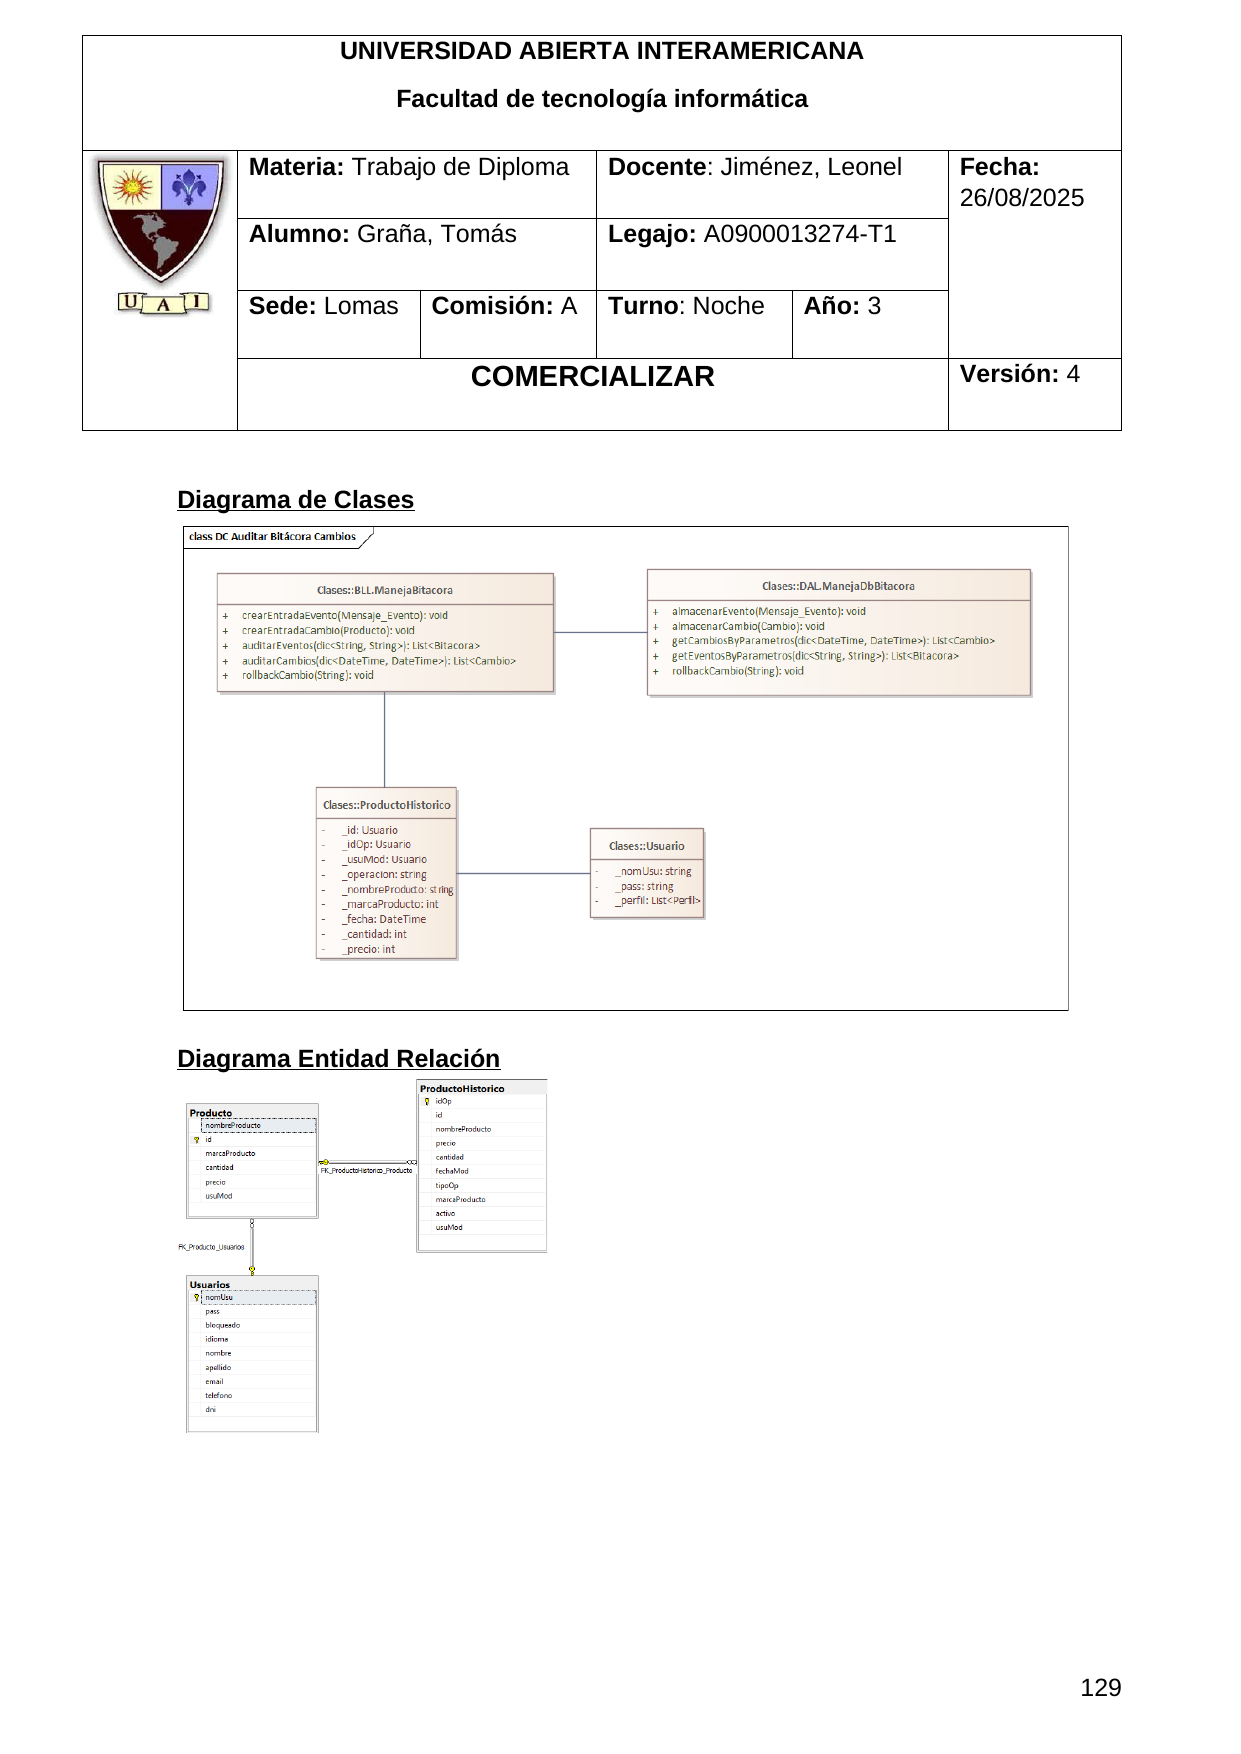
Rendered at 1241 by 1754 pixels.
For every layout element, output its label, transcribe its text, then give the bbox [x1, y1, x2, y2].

picture [177, 520, 1074, 1017]
subtitle Diagrama de Clases [177, 485, 1122, 513]
picture [87, 151, 234, 320]
subtitle Diagrama Entidad Relación [177, 1044, 1122, 1073]
picture [177, 1079, 548, 1433]
